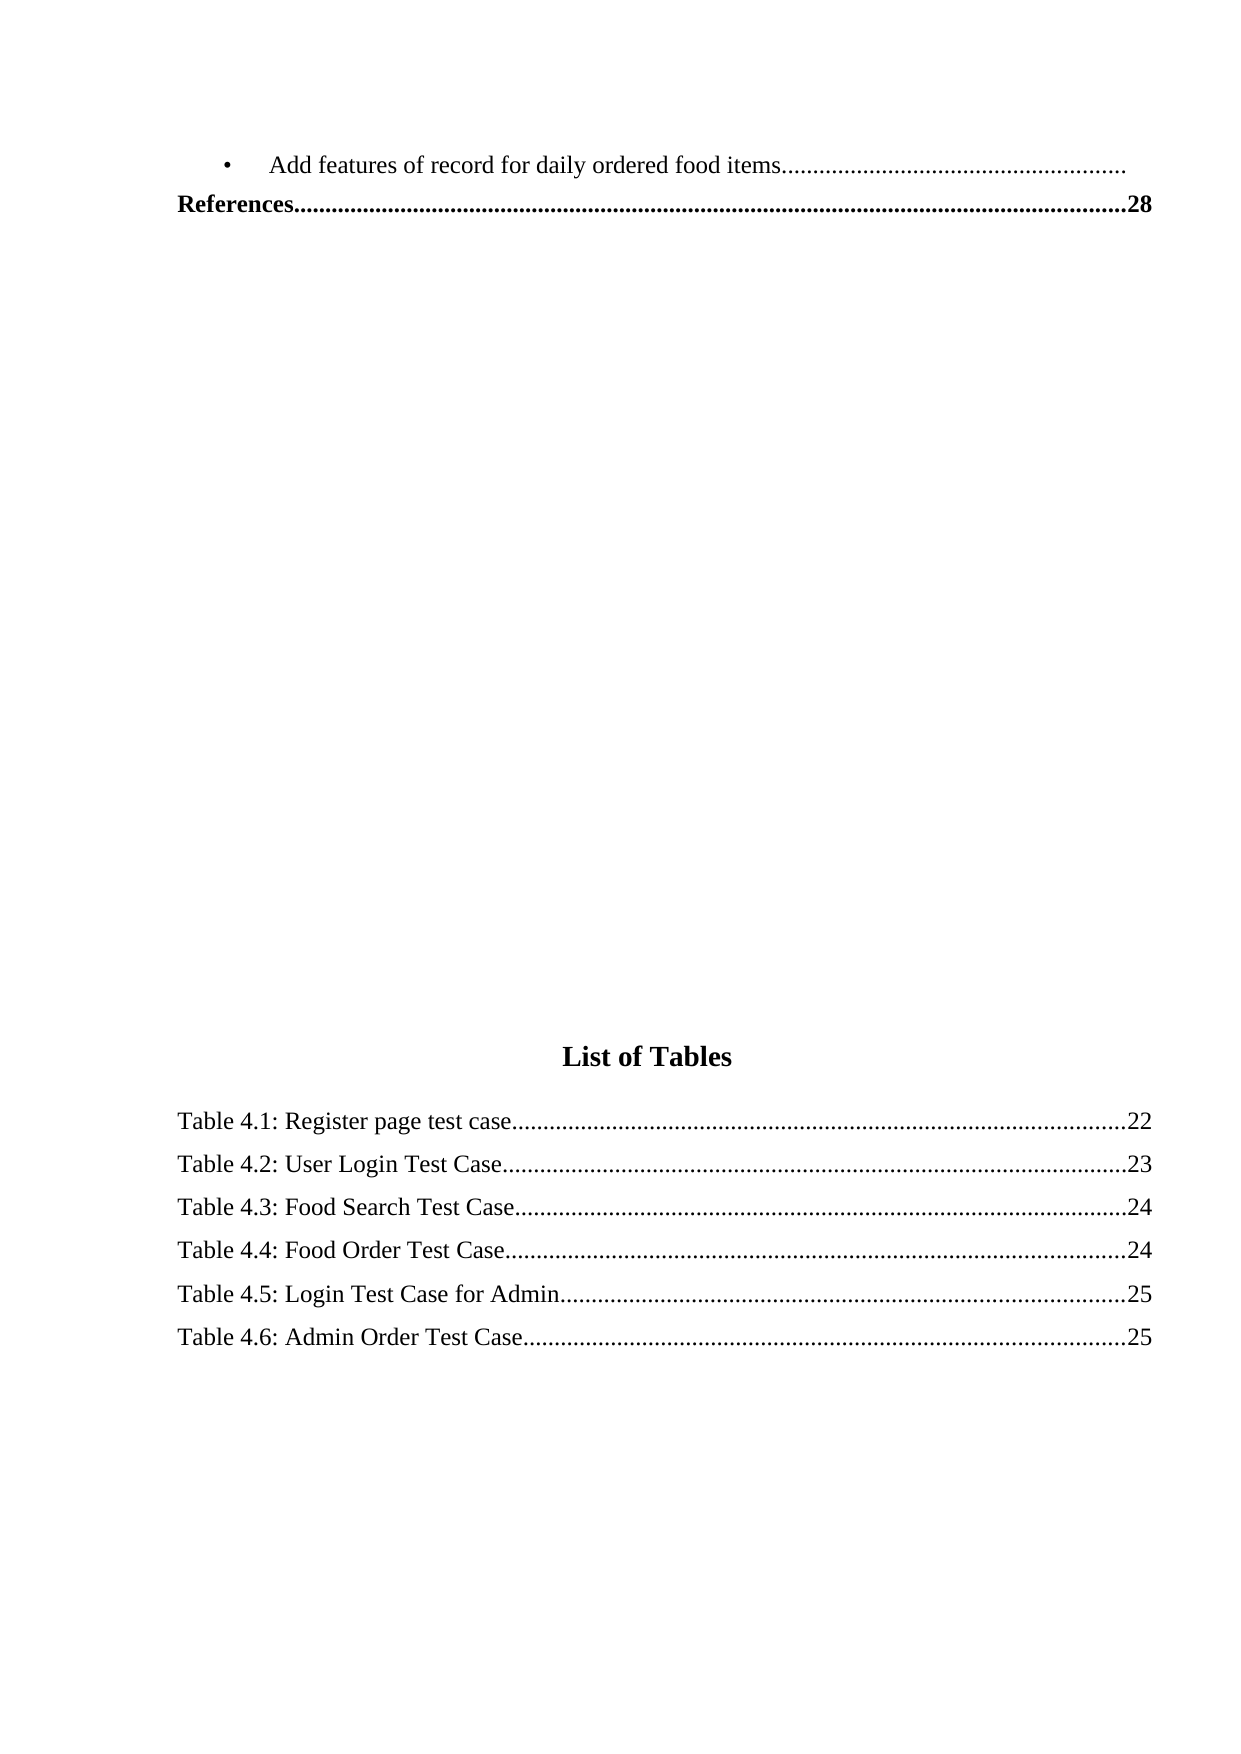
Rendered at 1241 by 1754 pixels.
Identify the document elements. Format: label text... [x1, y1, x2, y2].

text List of Tables [177, 1039, 1117, 1073]
text Table 4.3: Food Search Test Case 24 [177, 1192, 1138, 1221]
text Table 4.2: User Login Test Case 23 [177, 1149, 1138, 1178]
text Table 4.1: Register page test case 22 [177, 1106, 1138, 1135]
text Table 4.5: Login Test Case for Admin 25 [177, 1279, 1138, 1307]
text Table 4.4: Food Order Test Case 24 [177, 1236, 1138, 1264]
text Table 4.6: Admin Order Test Case 25 [177, 1322, 1138, 1351]
